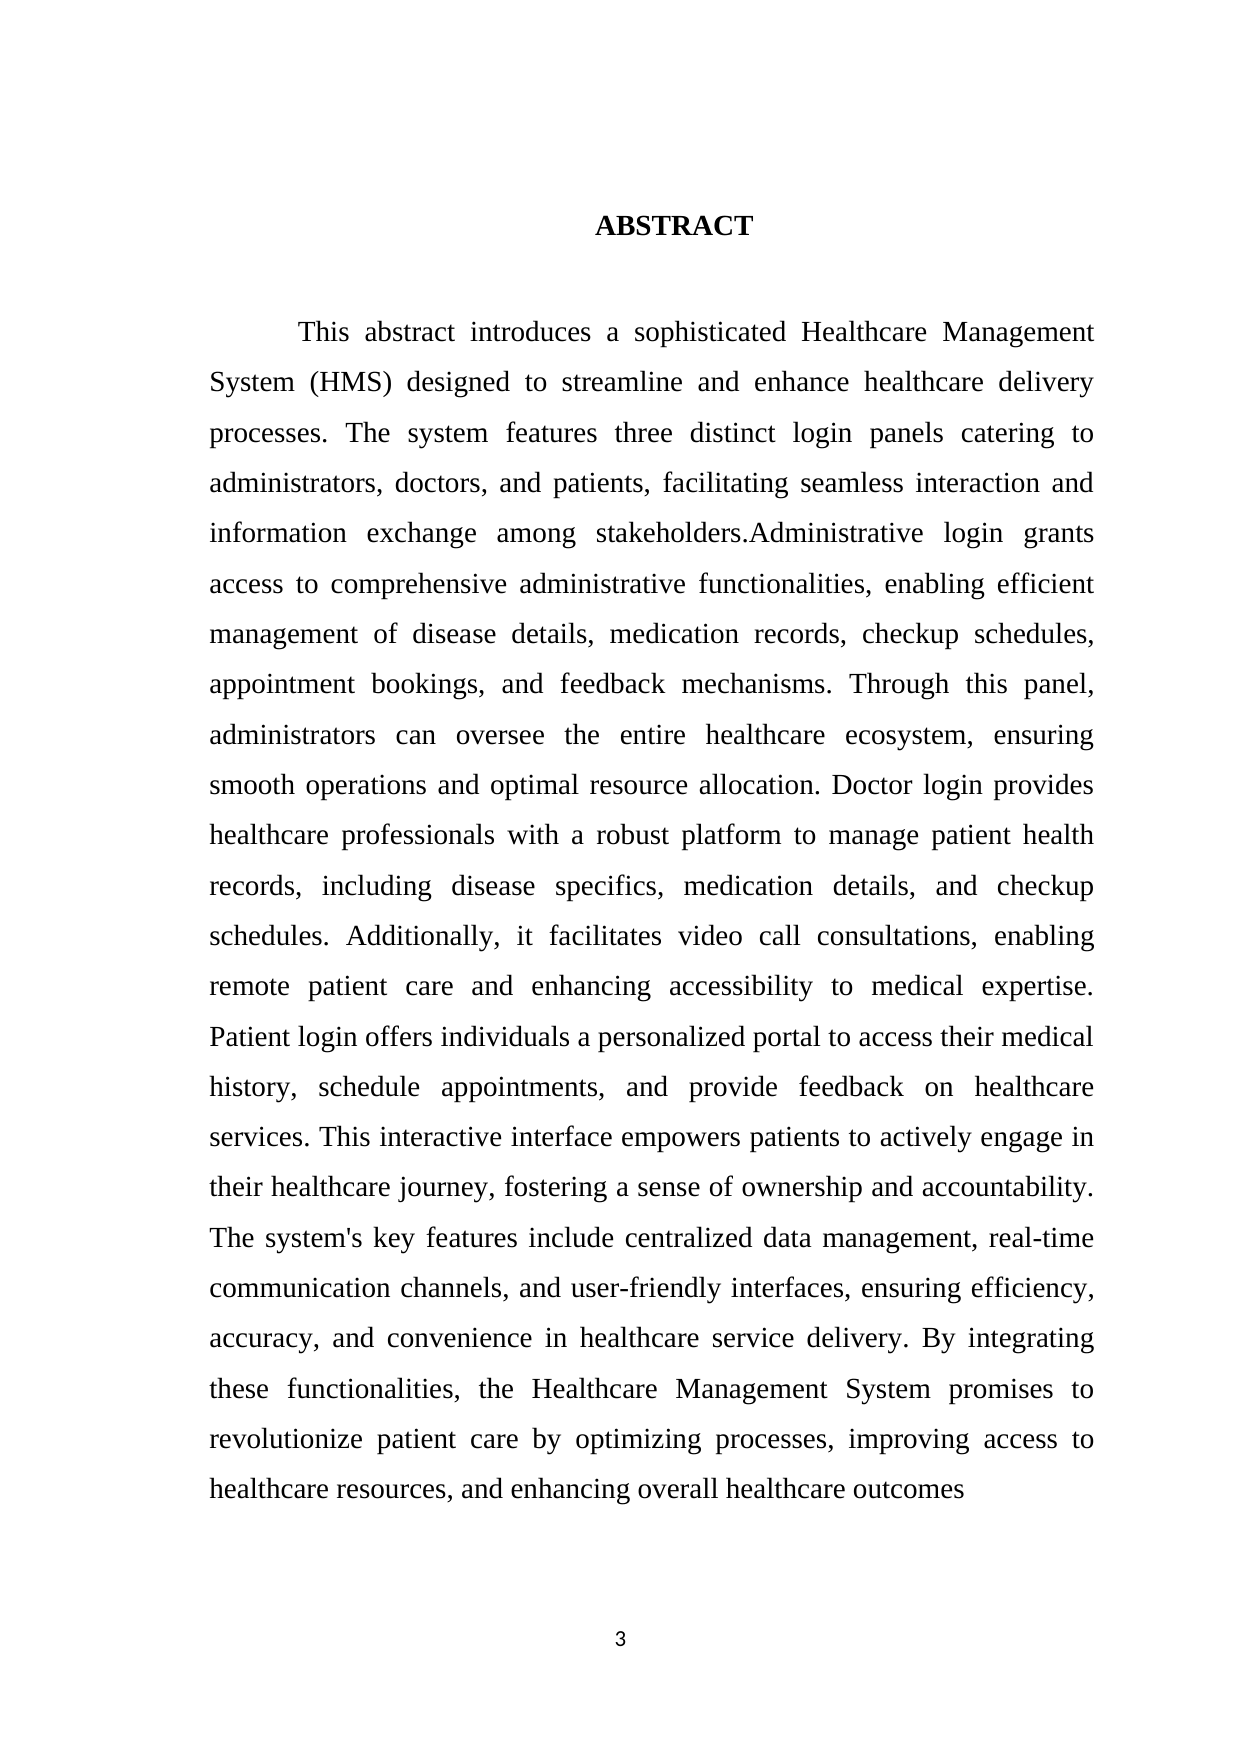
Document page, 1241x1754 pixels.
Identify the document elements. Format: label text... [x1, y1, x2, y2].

subtitle ABSTRACT [253, 208, 1095, 242]
text This abstract introduces a sophisticated Healthcare Management System (HMS) designed to streamline and enhance healthcare delivery processes. The system features three distinct login panels catering to administrators, doctors, and patients, facilitating seamless interaction and information exchange among stakeholders.Administrative login grants access to comprehensive administrative functionalities, enabling efficient management of disease details, medication records, checkup schedules, appointment bookings, and feedback mechanisms. Through this panel, administrators can oversee the entire healthcare ecosystem, ensuring smooth operations and optimal resource allocation. Doctor login provides healthcare professionals with a robust platform to manage patient health records, including disease specifics, medication details, and checkup schedules. Additionally, it facilitates video call consultations, enabling remote patient care and enhancing accessibility to medical expertise. Patient login offers individuals a personalized portal to access their medical history, schedule appointments, and provide feedback on healthcare services. This interactive interface empowers patients to actively engage in their healthcare journey, fostering a sense of ownership and accountability. The system's key features include centralized data management, real-time communication channels, and user-friendly interfaces, ensuring efficiency, accuracy, and convenience in healthcare service delivery. By integrating these functionalities, the Healthcare Management System promises to revolutionize patient care by optimizing processes, improving access to healthcare resources, and enhancing overall healthcare outcomes [209, 314, 1095, 1505]
